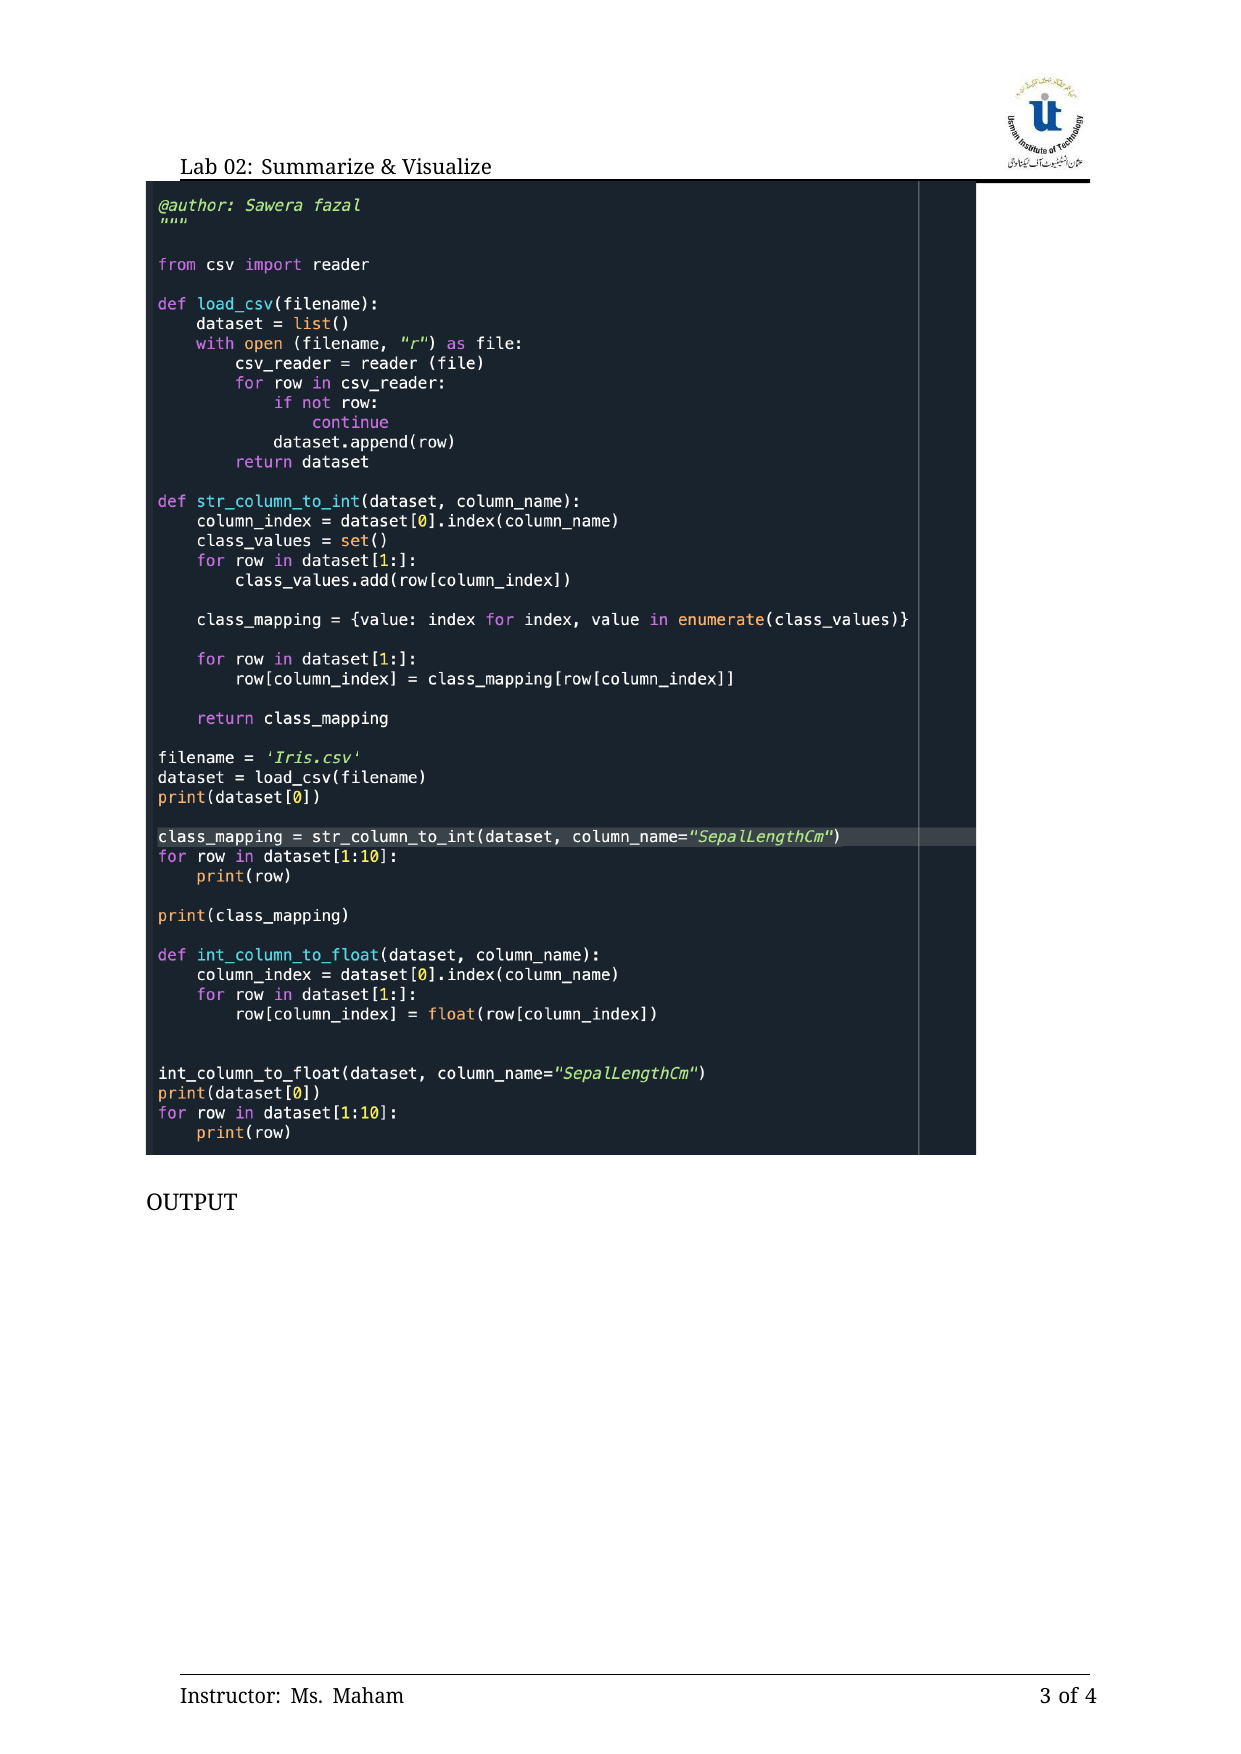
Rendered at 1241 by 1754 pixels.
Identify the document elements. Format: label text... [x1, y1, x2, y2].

text OUTPUT [146, 1185, 1201, 1217]
picture [145, 181, 977, 1155]
picture [1004, 73, 1085, 170]
